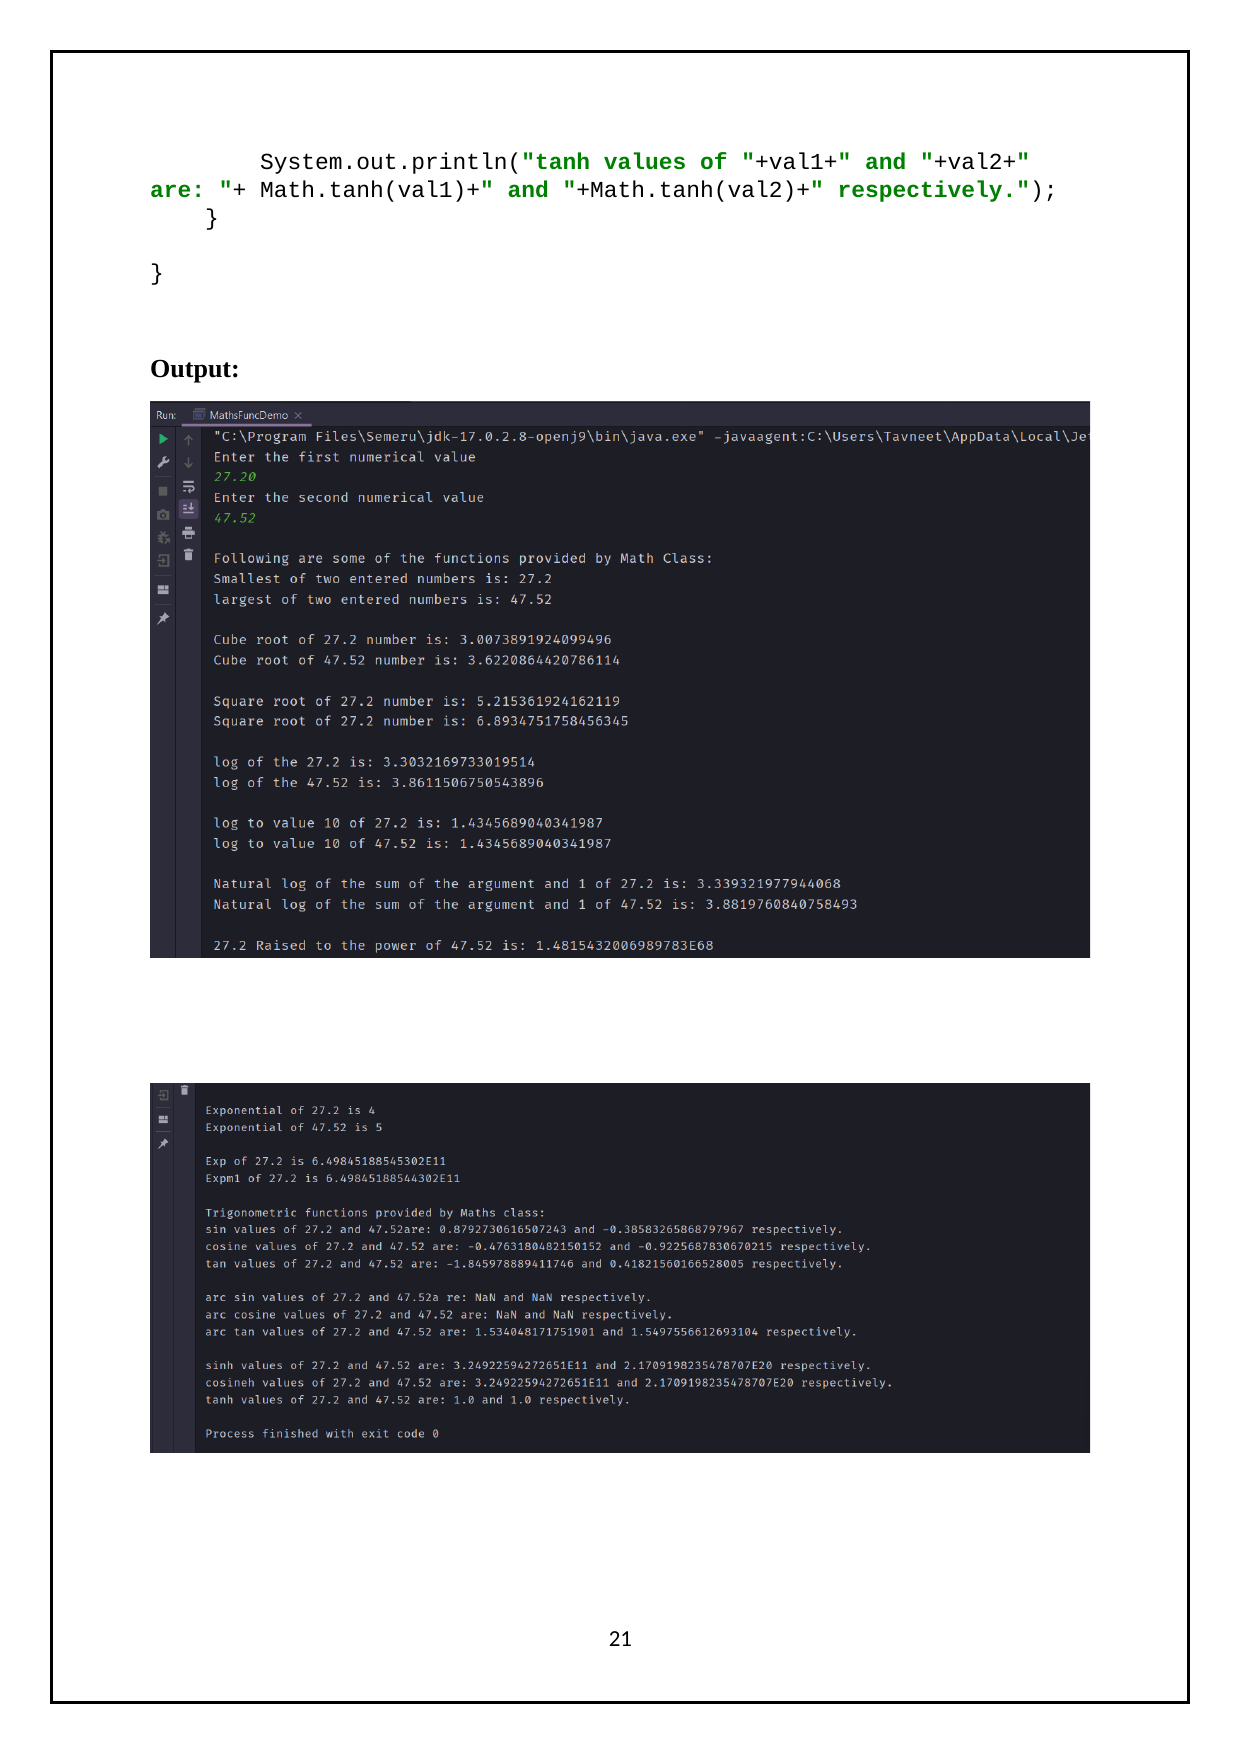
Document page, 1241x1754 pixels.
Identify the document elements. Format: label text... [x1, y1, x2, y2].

picture [150, 401, 1091, 958]
text Output: [150, 353, 1090, 383]
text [150, 150, 1090, 288]
picture [150, 1083, 1091, 1453]
